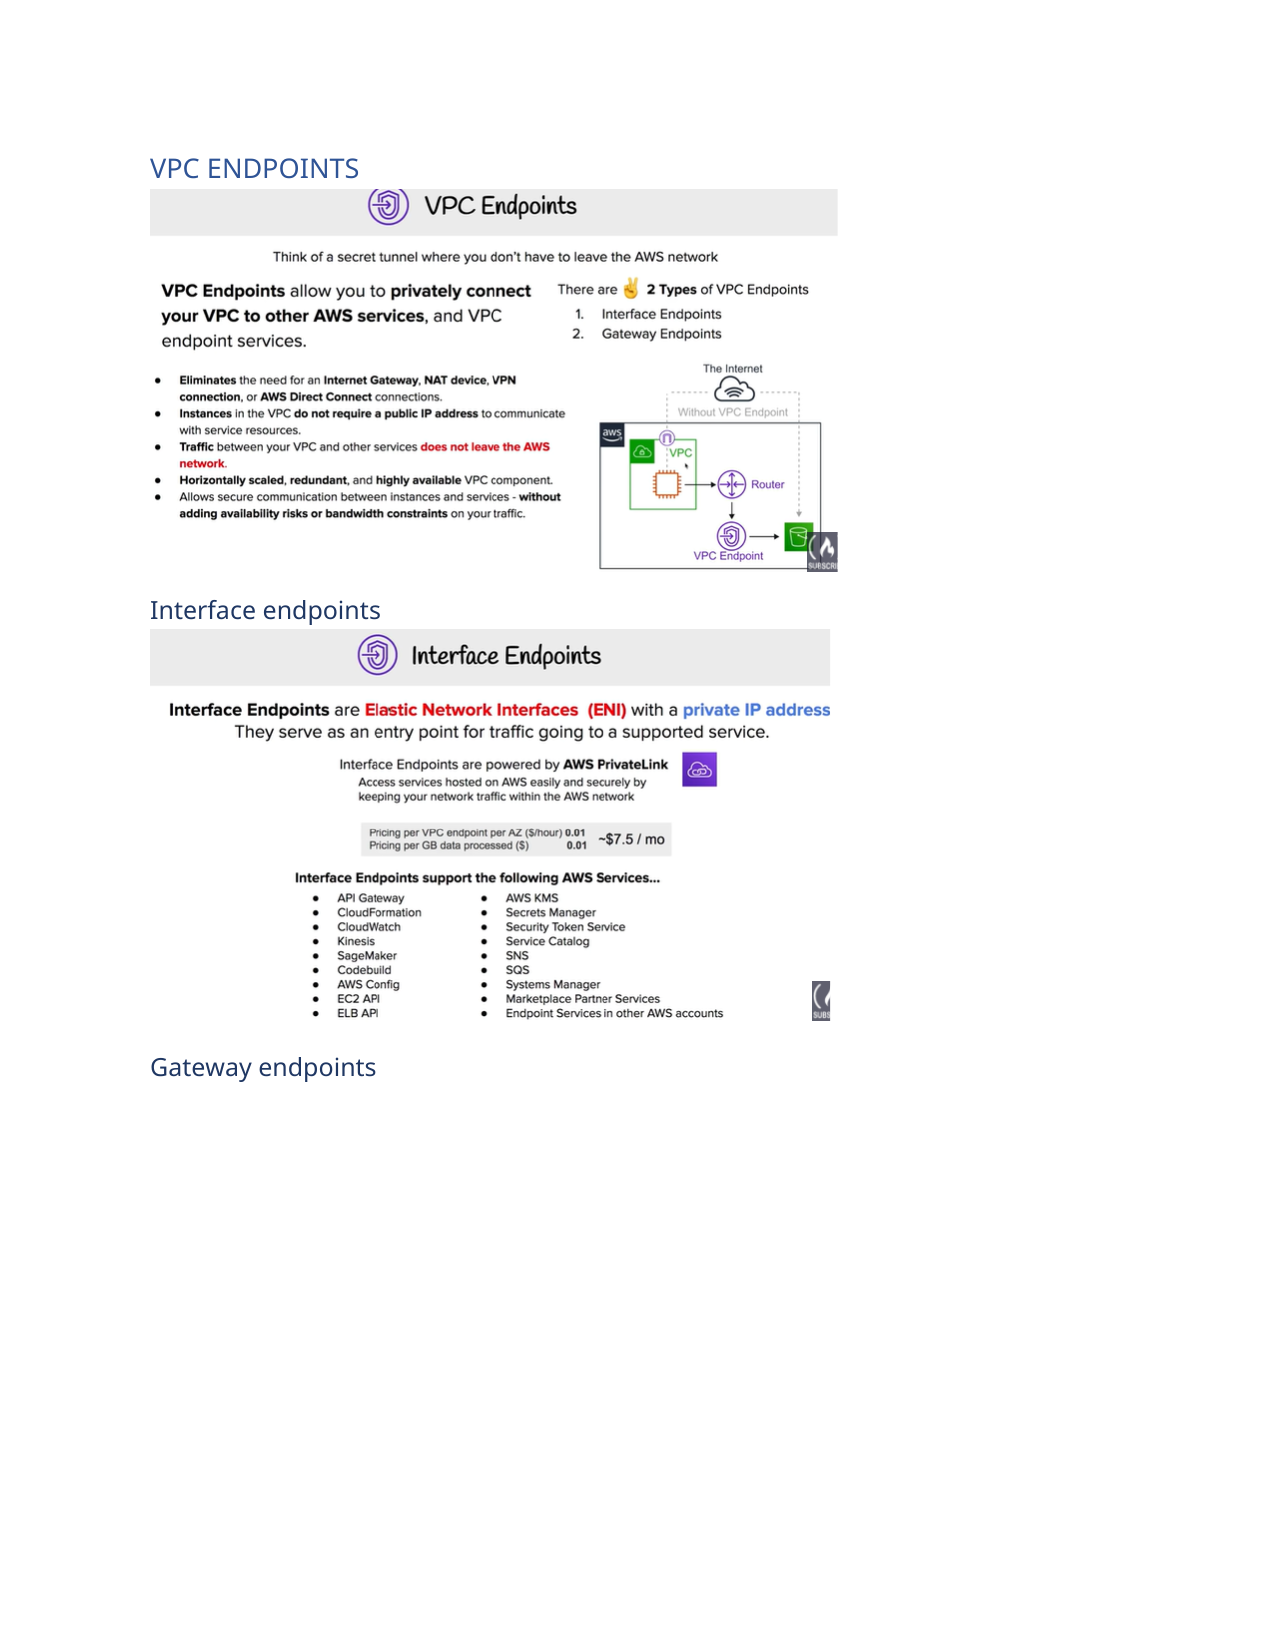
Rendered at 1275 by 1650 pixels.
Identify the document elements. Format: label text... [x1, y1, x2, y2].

subtitle VPC ENDPOINTS [150, 150, 1125, 187]
subtitle Gateway endpoints [150, 1050, 1125, 1084]
picture [150, 629, 831, 1031]
subtitle Interface endpoints [150, 592, 1125, 626]
picture [150, 189, 838, 574]
